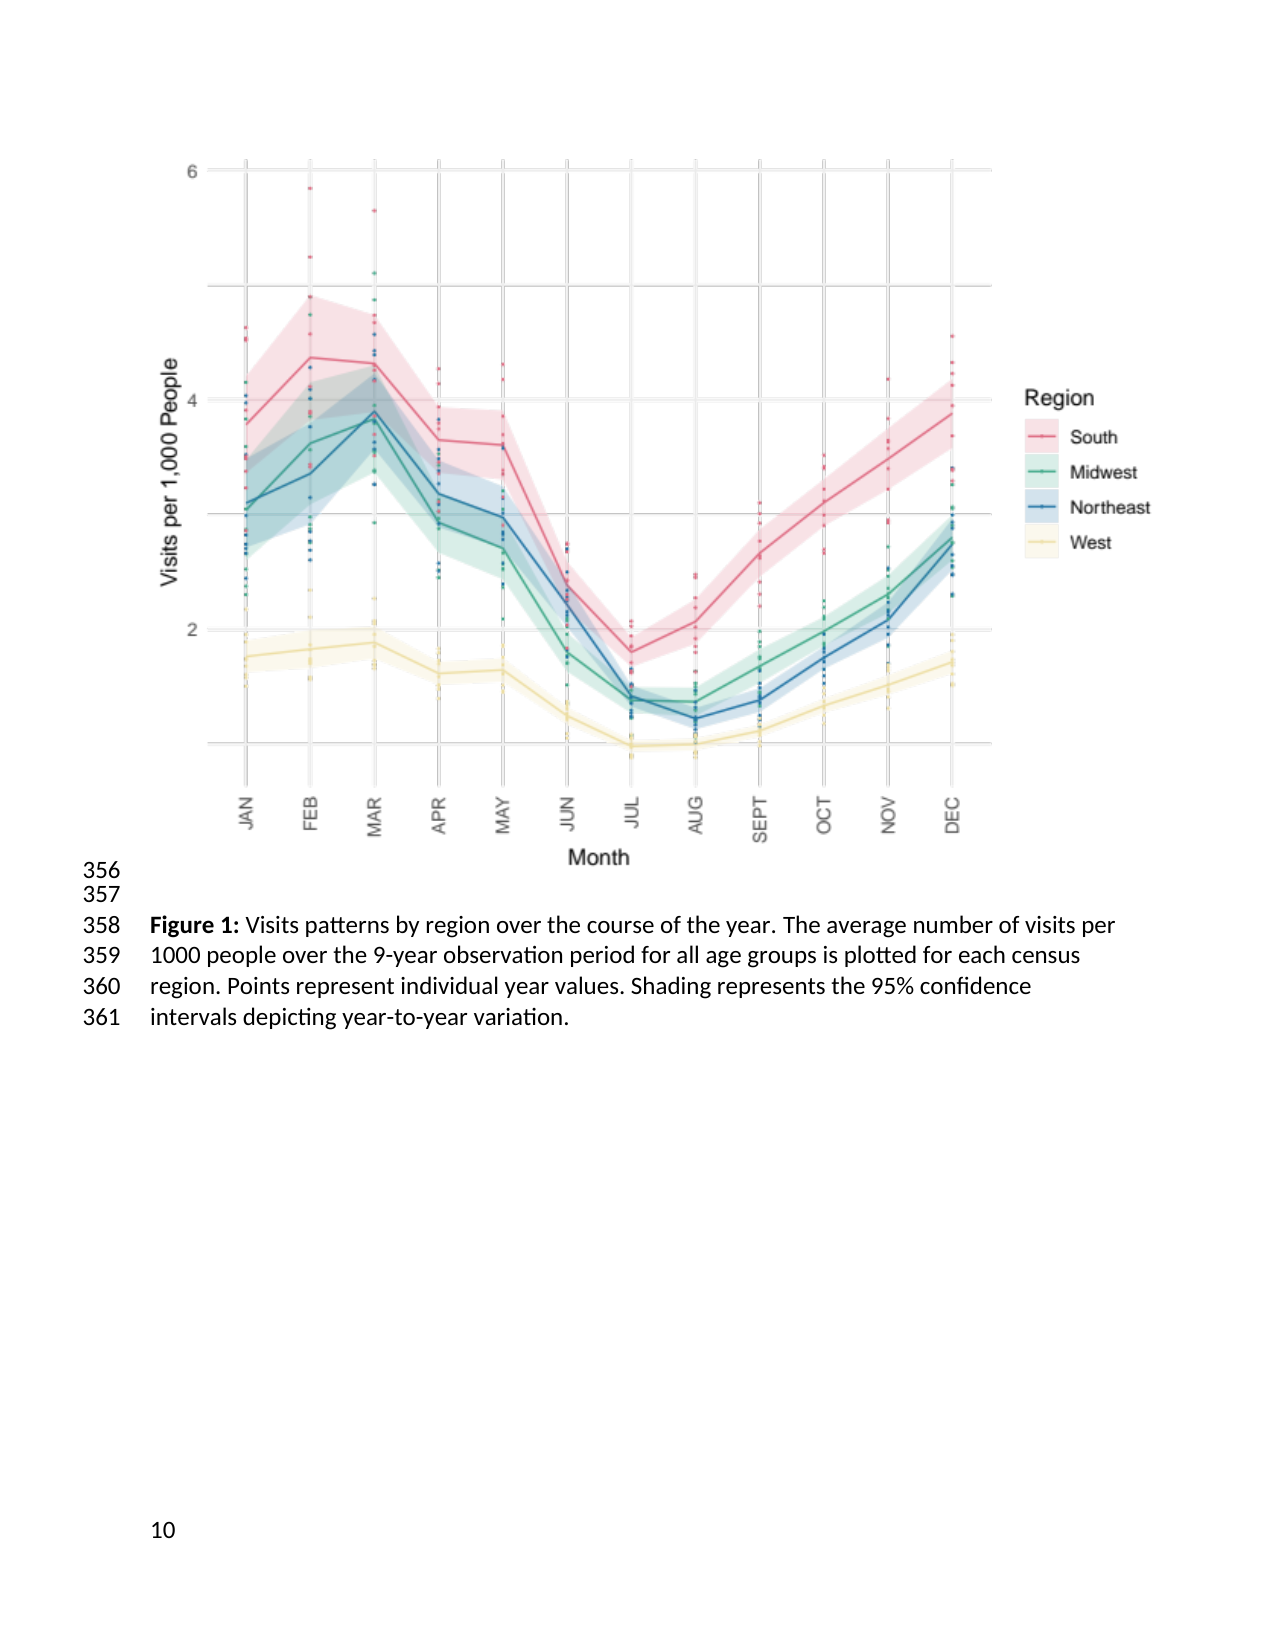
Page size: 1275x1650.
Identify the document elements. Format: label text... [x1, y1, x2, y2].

text Figure 1: Visits patterns by region over the course of the year. The average number of visits per 1000 people over the 9-year observation period for all age groups is plotted for each census region. Points represent individual year values. Shading represents the 95% confidence intervals depicting year-to-year variation. [150, 909, 1125, 1031]
